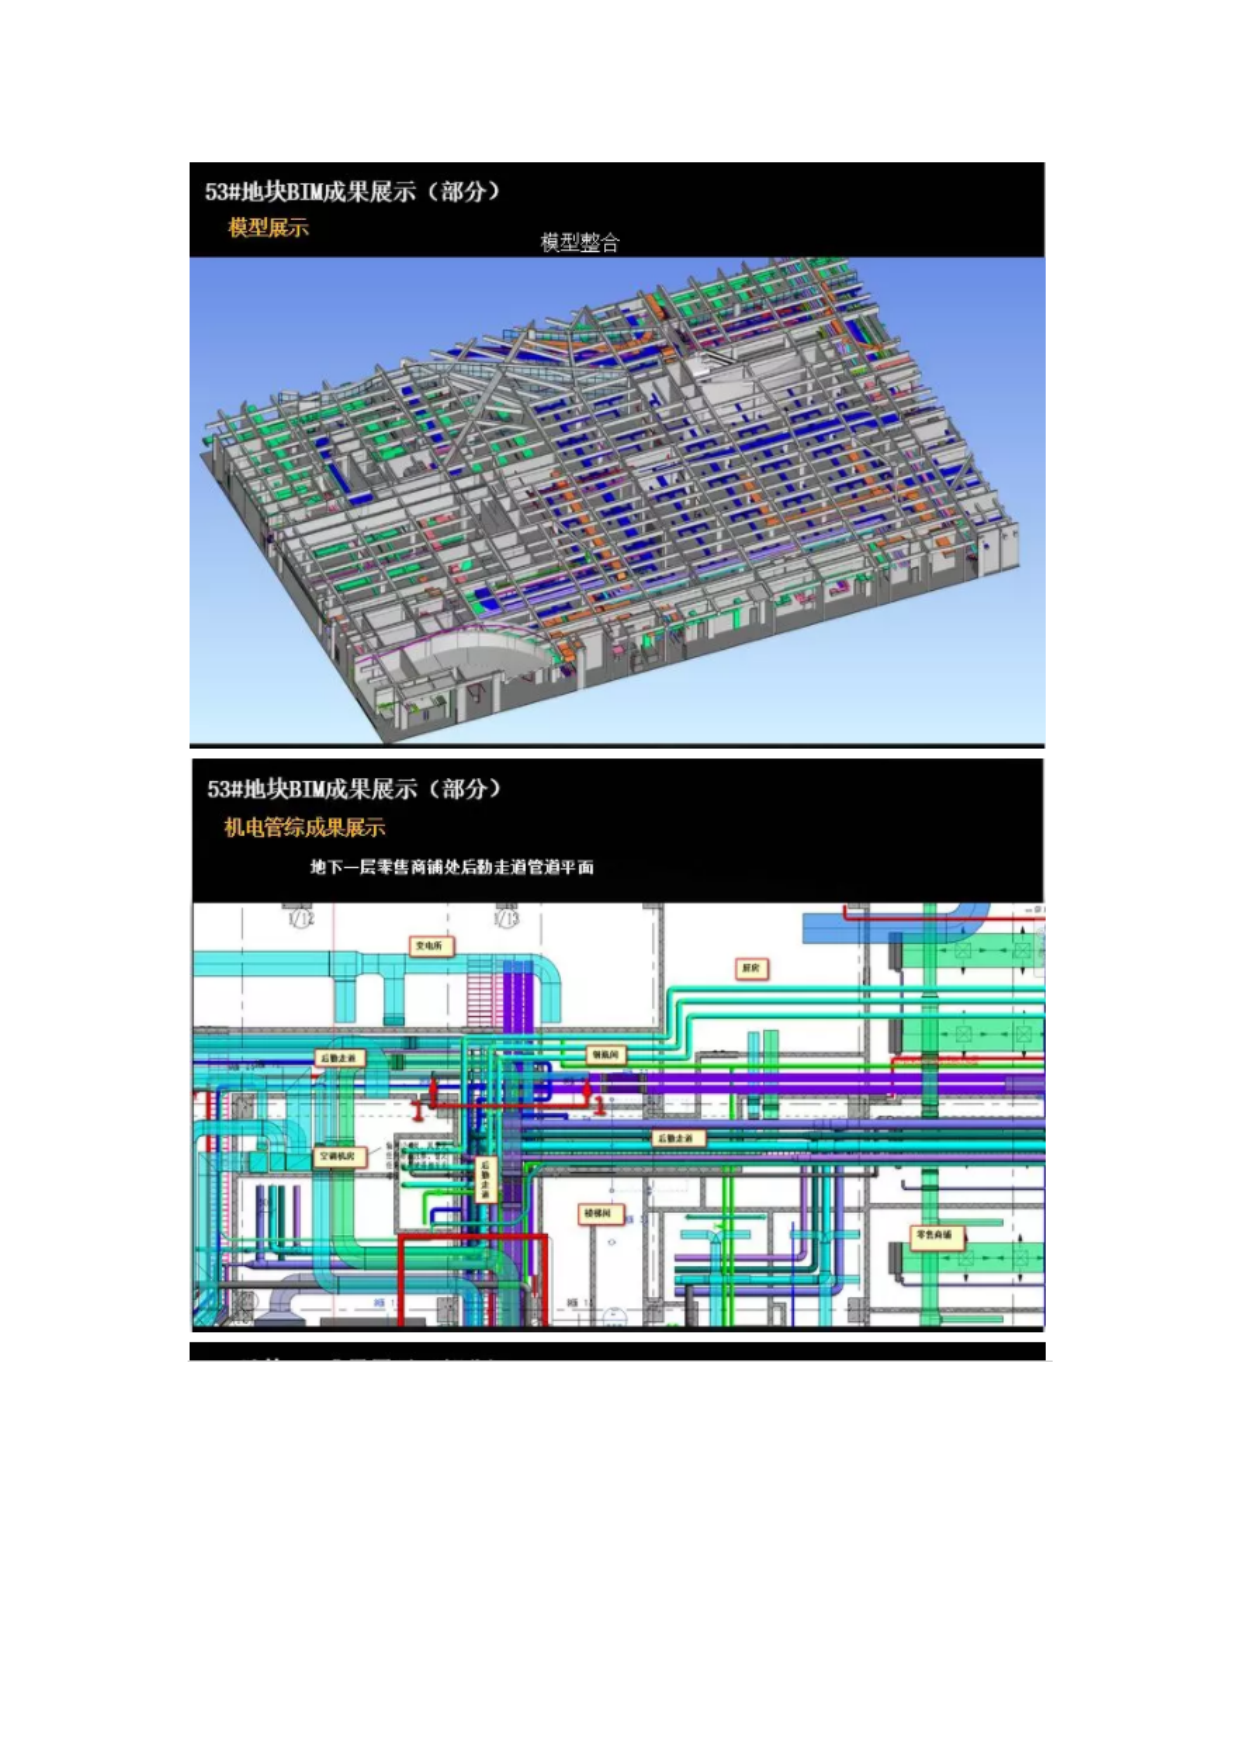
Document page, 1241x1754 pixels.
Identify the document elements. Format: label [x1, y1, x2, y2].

picture [187, 162, 1053, 1362]
